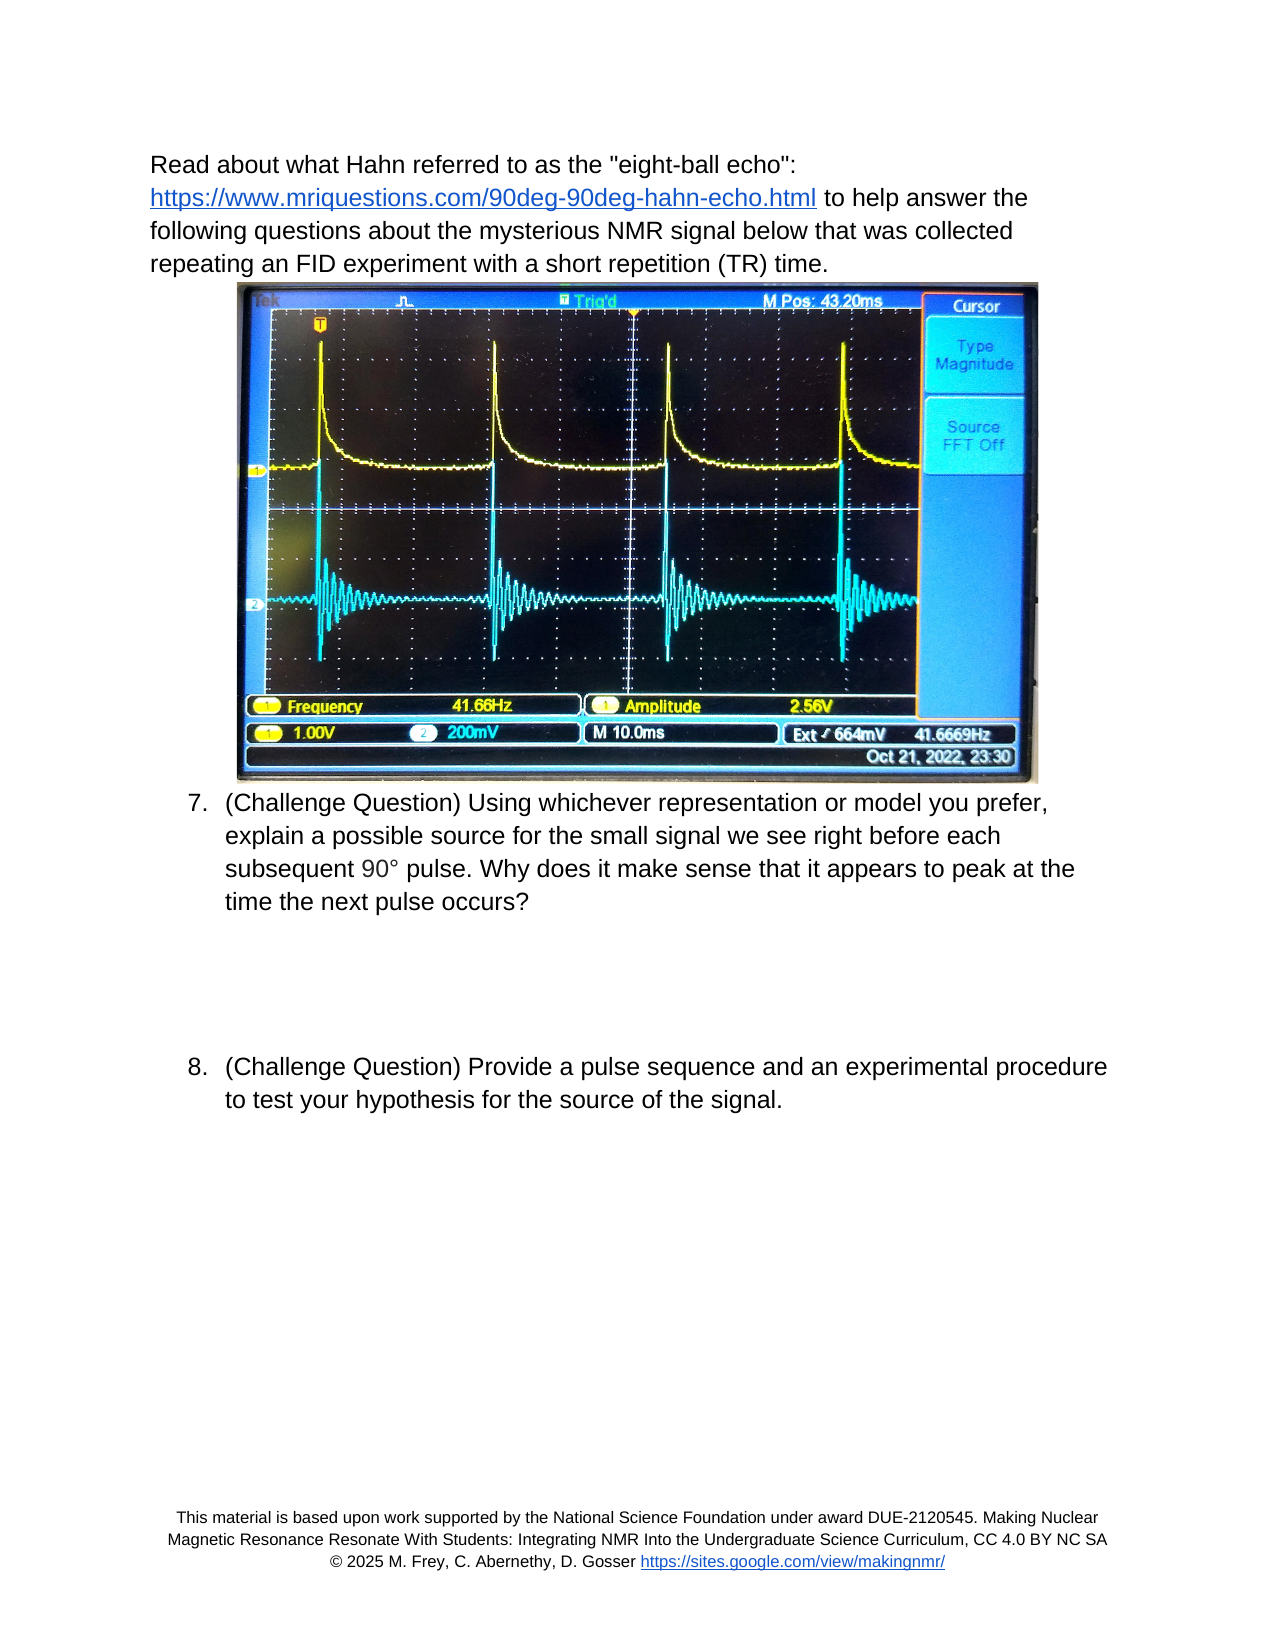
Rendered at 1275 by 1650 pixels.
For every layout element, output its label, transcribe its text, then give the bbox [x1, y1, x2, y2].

list (Challenge Question) Using whichever representation or model you prefer, explain a possible source for the small signal we see right before each subsequent 90° pulse. Why does it make sense that it appears to peak at the time the next pulse occurs? [187, 788, 1125, 916]
list (Challenge Question) Provide a pulse sequence and an experimental procedure to test your hypothesis for the source of the signal. [187, 1052, 1125, 1114]
text Read about what Hahn referred to as the "eight-ball echo": https://www.mriquestions.com/90deg-90deg-hahn-echo.html to help answer the following questions about the mysterious NMR signal below that was collected repeating an FID experiment with a short repetition (TR) time. [150, 150, 1125, 278]
picture [236, 282, 1039, 784]
